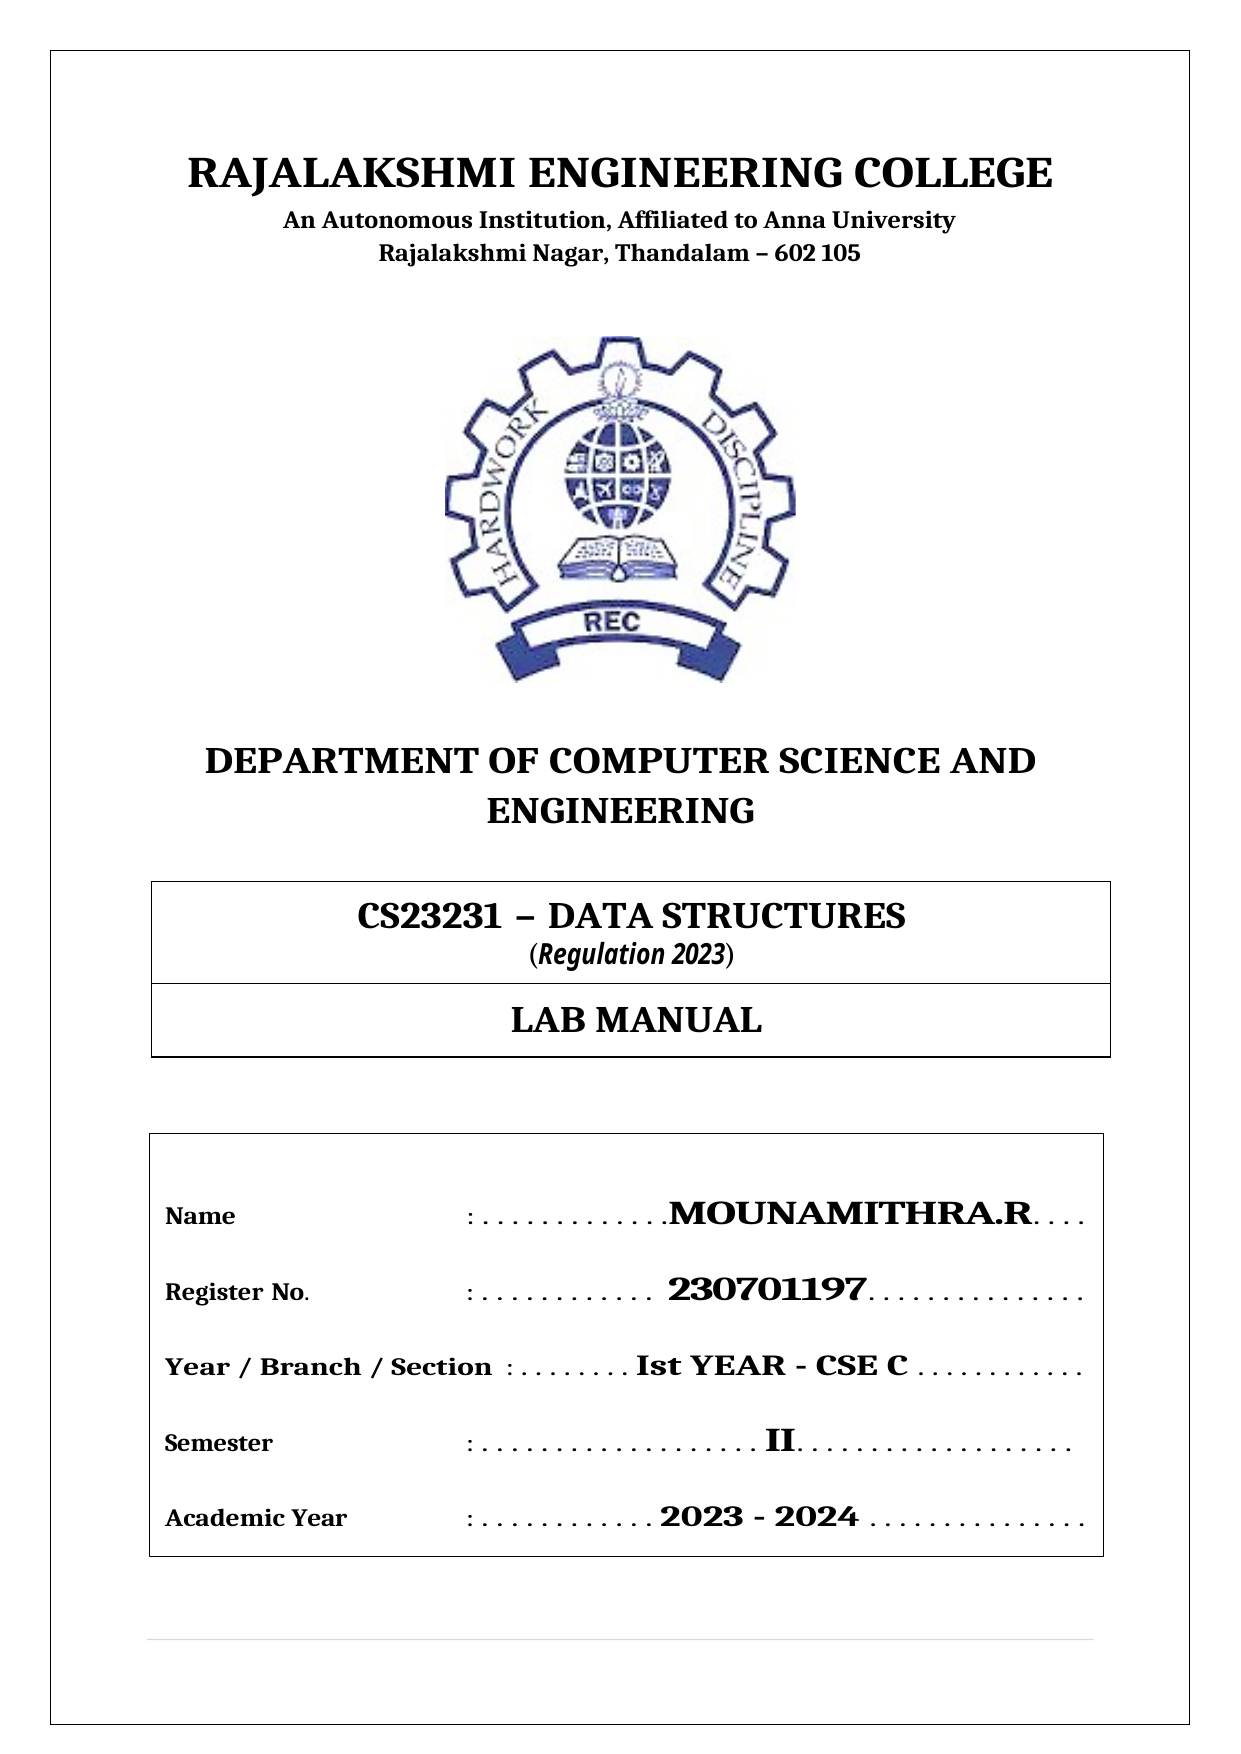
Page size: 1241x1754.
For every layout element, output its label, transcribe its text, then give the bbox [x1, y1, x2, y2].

text RAJALAKSHMI ENGINEERING COLLEGE [137, 148, 1103, 198]
text DEPARTMENT OF COMPUTER SCIENCE AND ENGINEERING [137, 740, 1103, 833]
text An Autonomous Institution, Affiliated to Anna University Rajalakshmi Nagar, Thandalam – 602 105 [206, 206, 1034, 268]
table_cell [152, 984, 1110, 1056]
picture [445, 336, 796, 683]
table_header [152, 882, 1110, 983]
